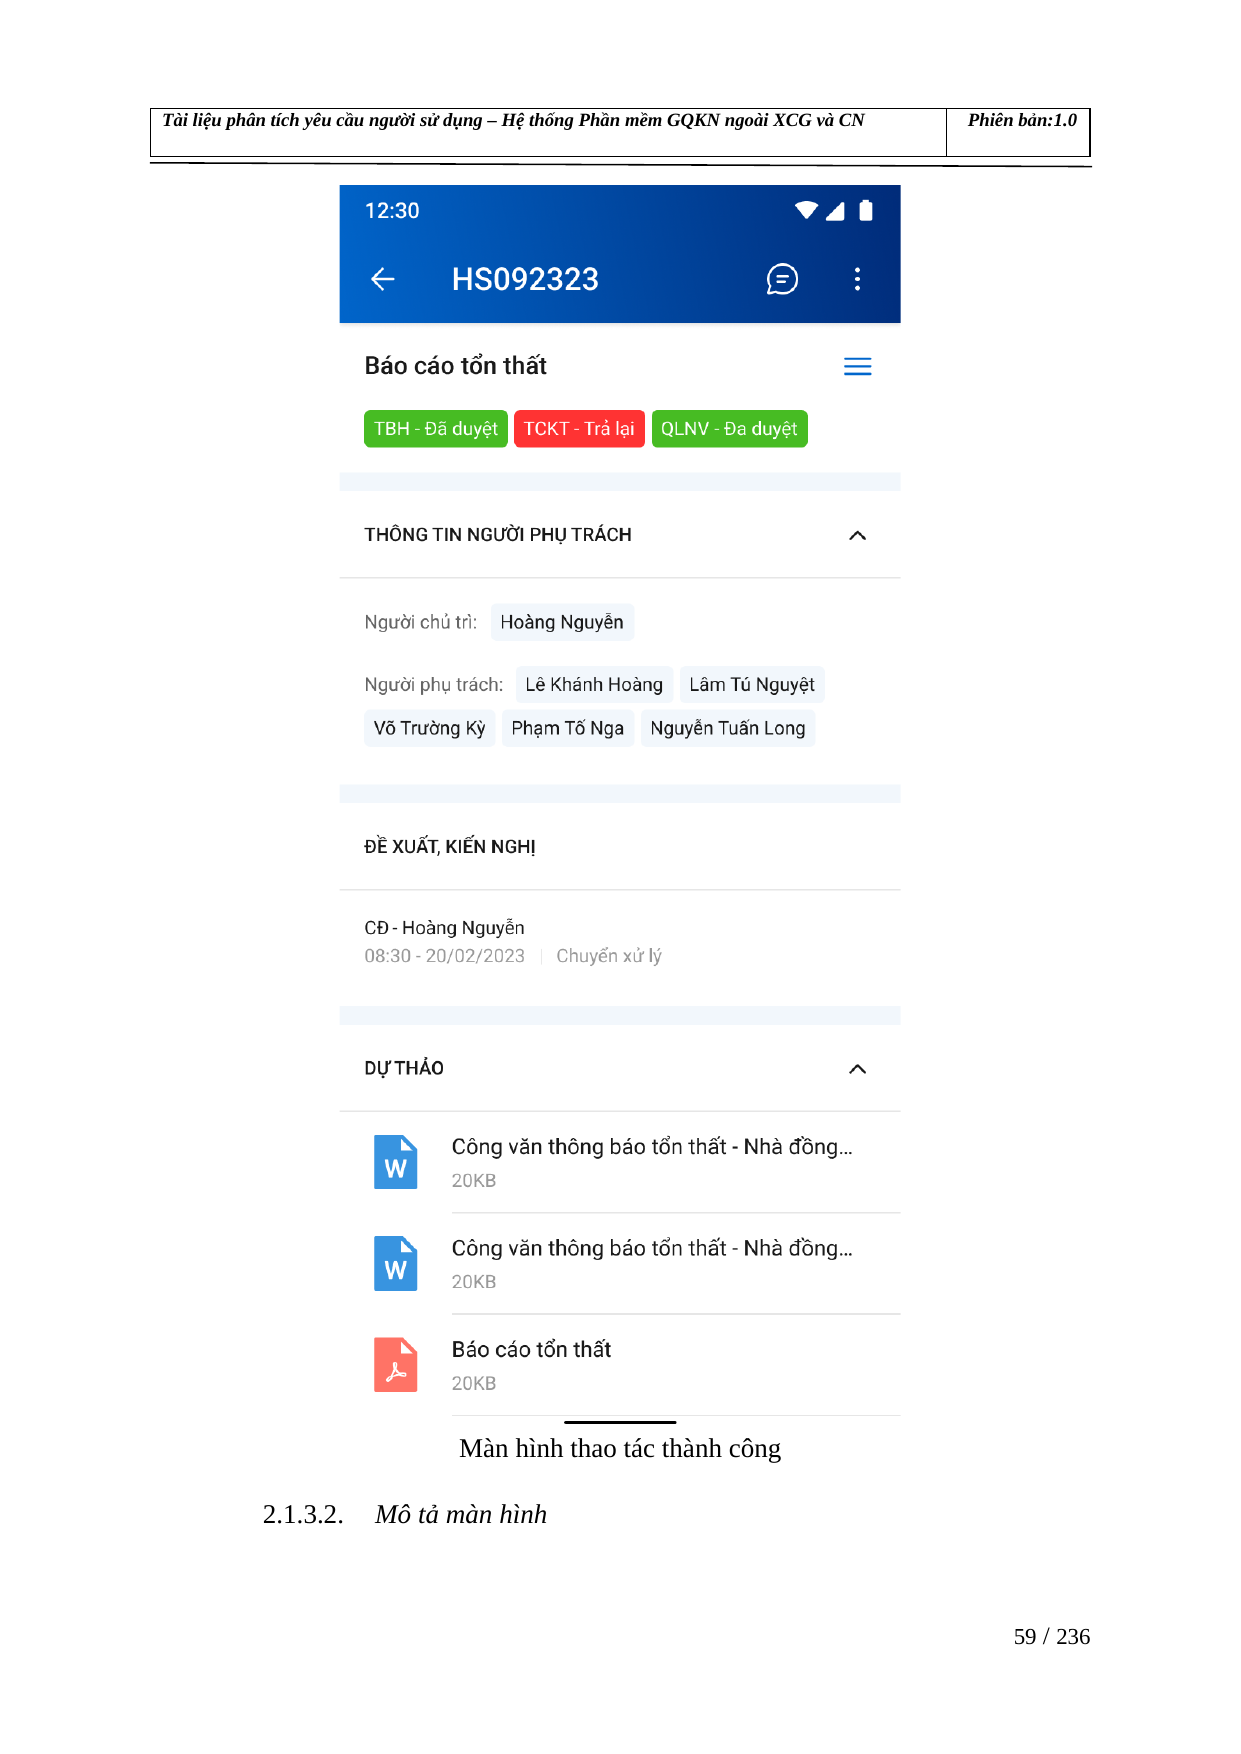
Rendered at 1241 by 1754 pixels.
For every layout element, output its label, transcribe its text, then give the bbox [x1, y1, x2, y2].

picture [339, 185, 901, 1433]
subtitle Mô tả màn hình [263, 1499, 1090, 1530]
text Màn hình thao tác thành công [150, 1432, 1090, 1463]
